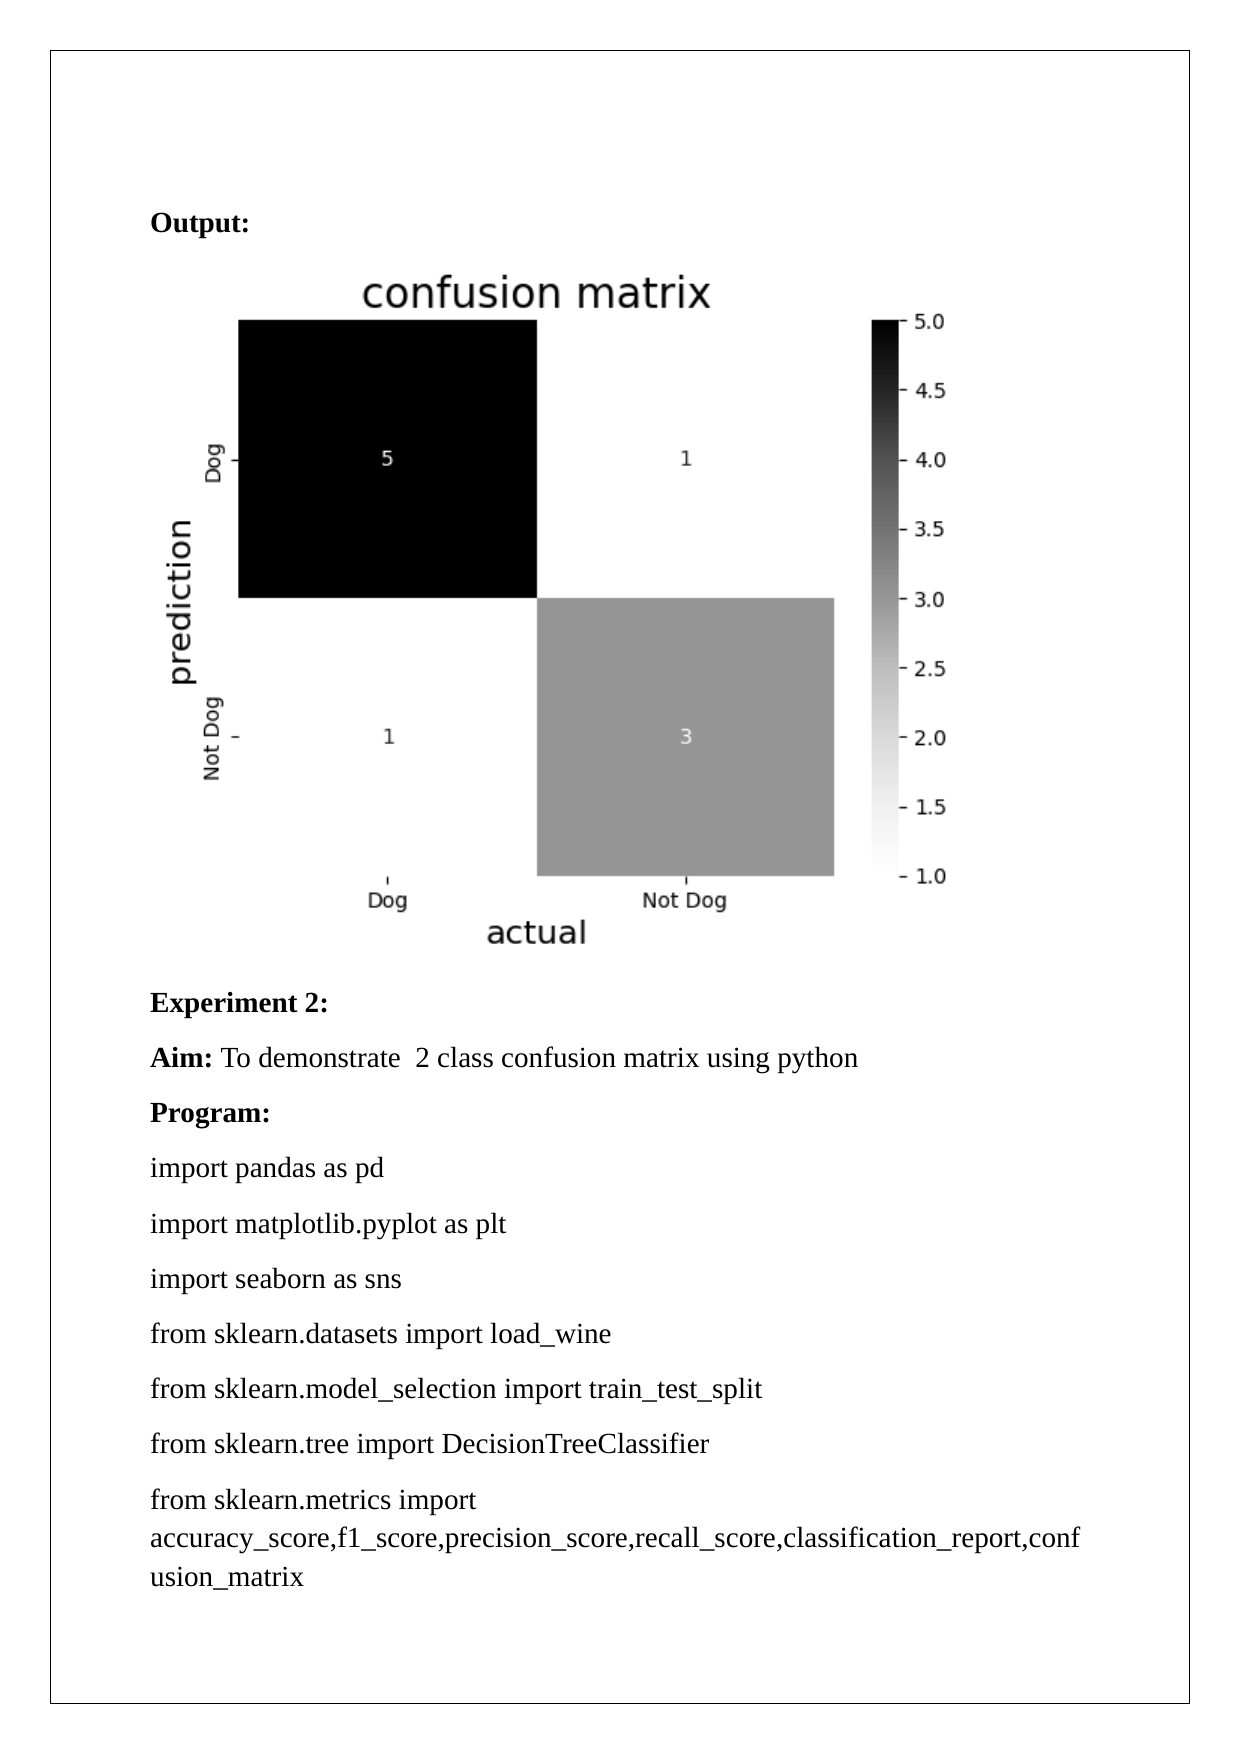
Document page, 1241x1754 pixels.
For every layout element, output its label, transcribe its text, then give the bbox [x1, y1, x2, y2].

text Experiment 2: [150, 985, 1090, 1018]
text import seaborn as sns [150, 1261, 1090, 1294]
text Output: [150, 205, 1090, 239]
text Aim: To demonstrate 2 class confusion matrix using python [150, 1040, 1090, 1074]
text import pandas as pd [150, 1151, 1090, 1184]
text from sklearn.metrics import accuracy_score,f1_score,precision_score,recall_score,classification_report,confusion_matrix [150, 1482, 1090, 1592]
picture [150, 260, 962, 965]
text Program: [150, 1095, 1090, 1129]
text from sklearn.datasets import load_wine [150, 1316, 1090, 1350]
text from sklearn.tree import DecisionTreeClassifier [150, 1427, 1090, 1460]
text import matplotlib.pyplot as plt [150, 1206, 1090, 1239]
text from sklearn.model_selection import train_test_split [150, 1371, 1090, 1405]
